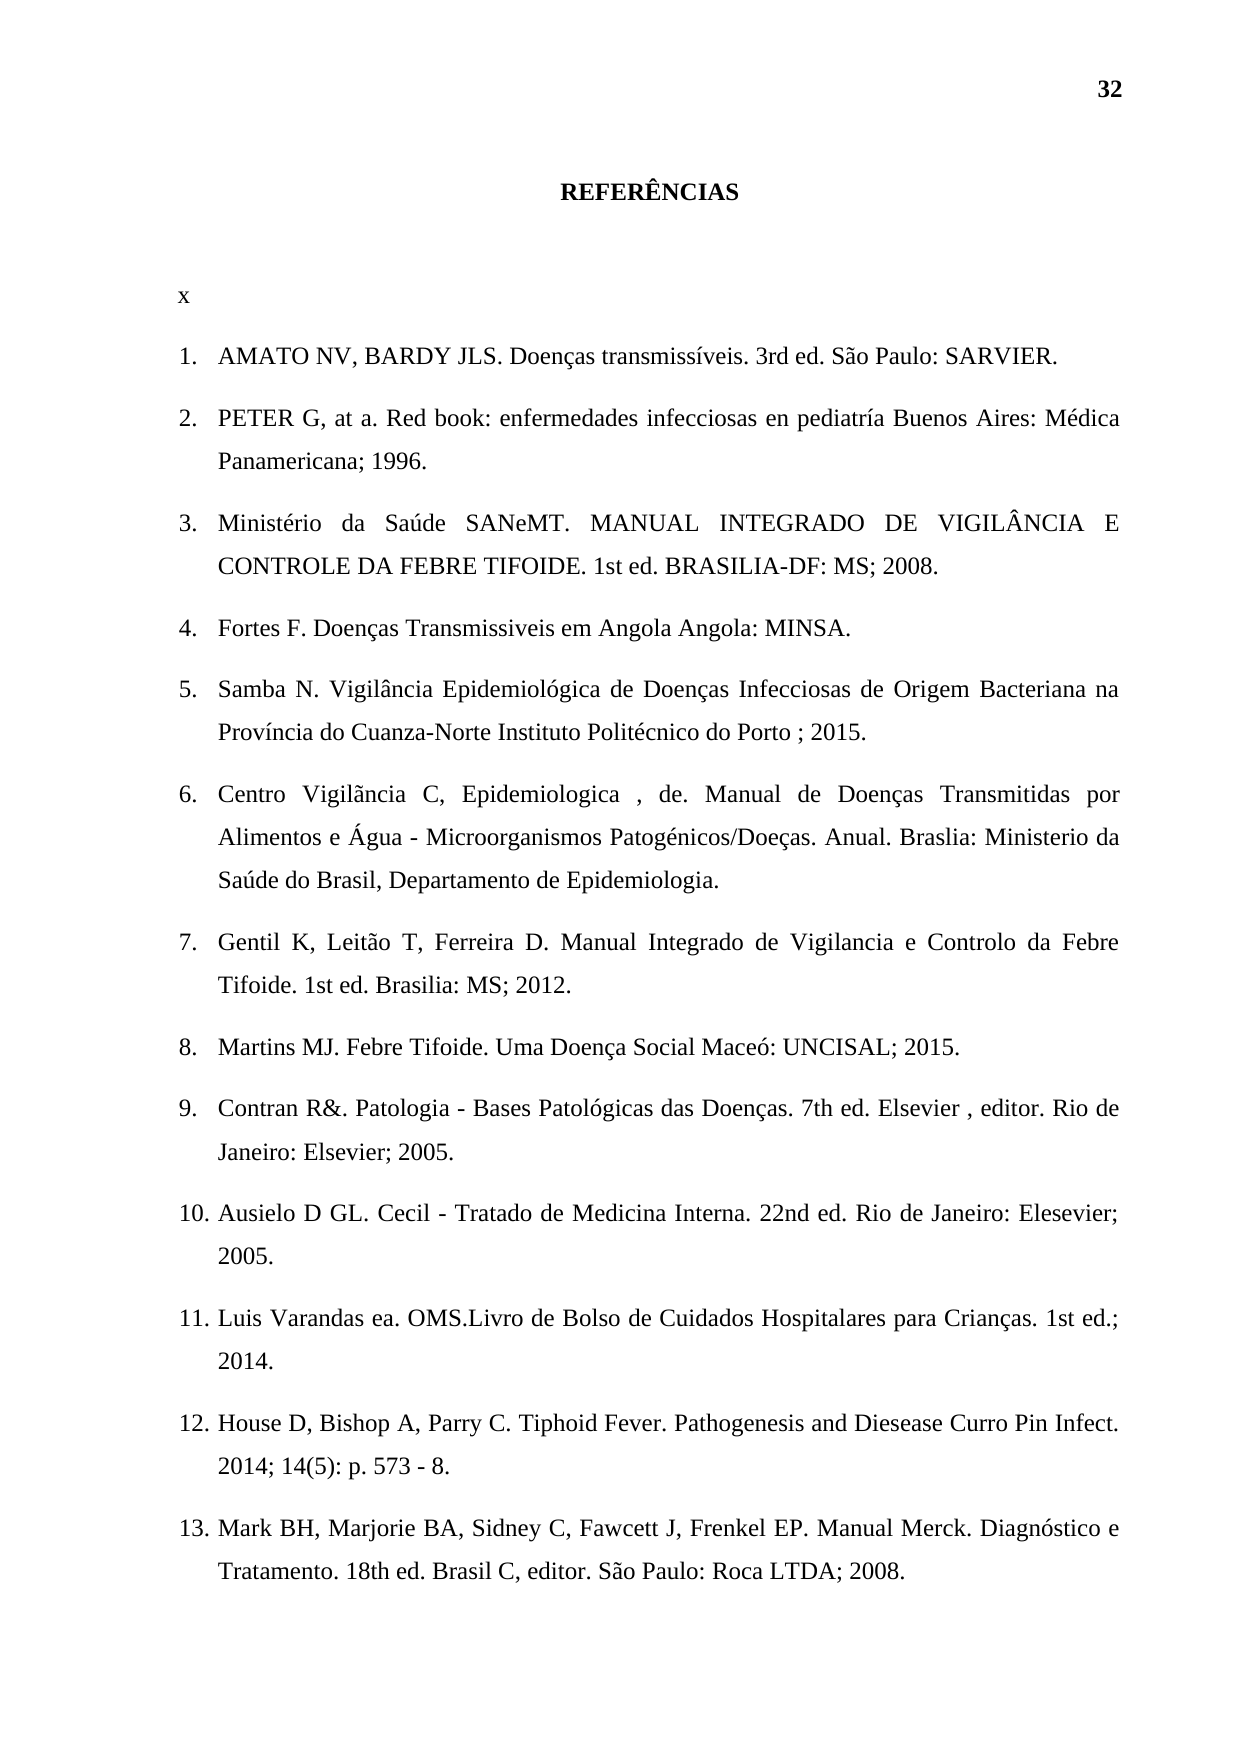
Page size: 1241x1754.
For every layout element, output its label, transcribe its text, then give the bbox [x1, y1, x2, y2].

subtitle REFERÊNCIAS [177, 177, 1122, 206]
